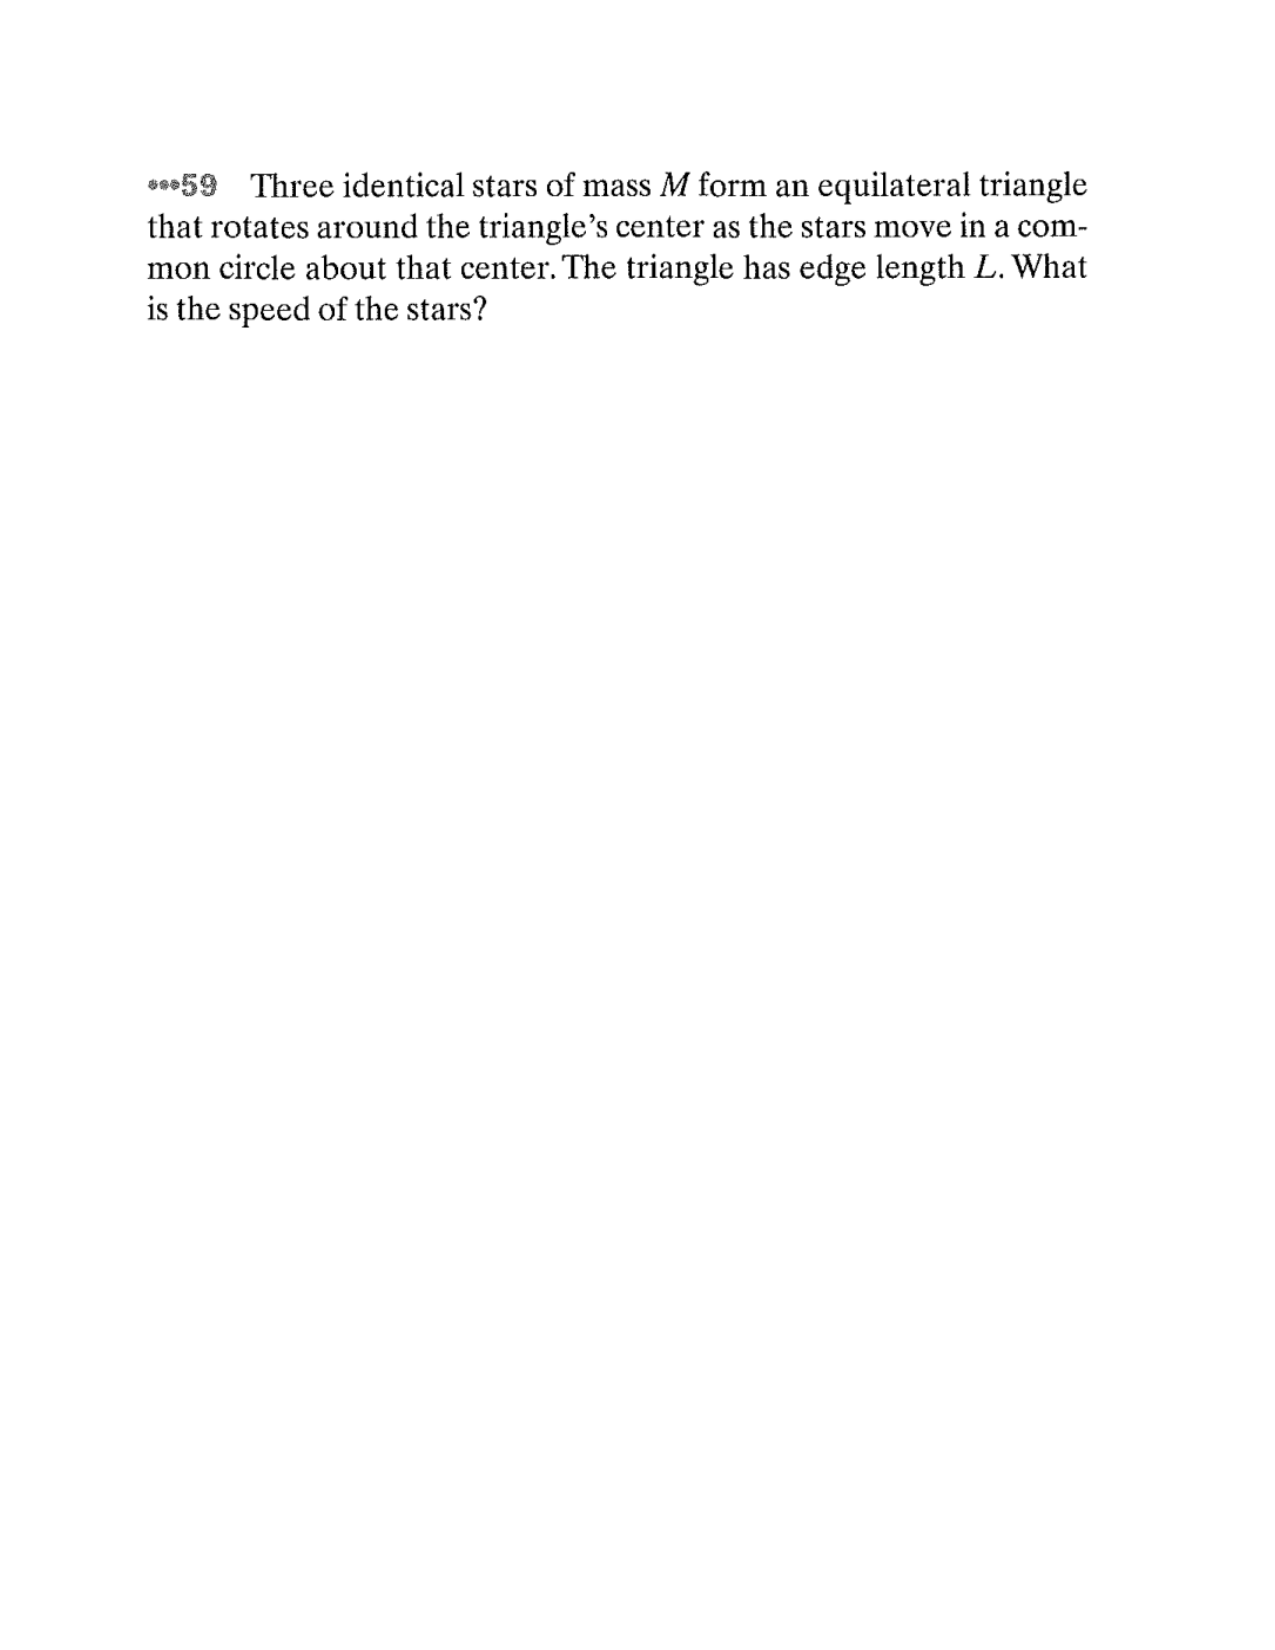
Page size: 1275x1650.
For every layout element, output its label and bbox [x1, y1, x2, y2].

picture [135, 150, 1110, 343]
